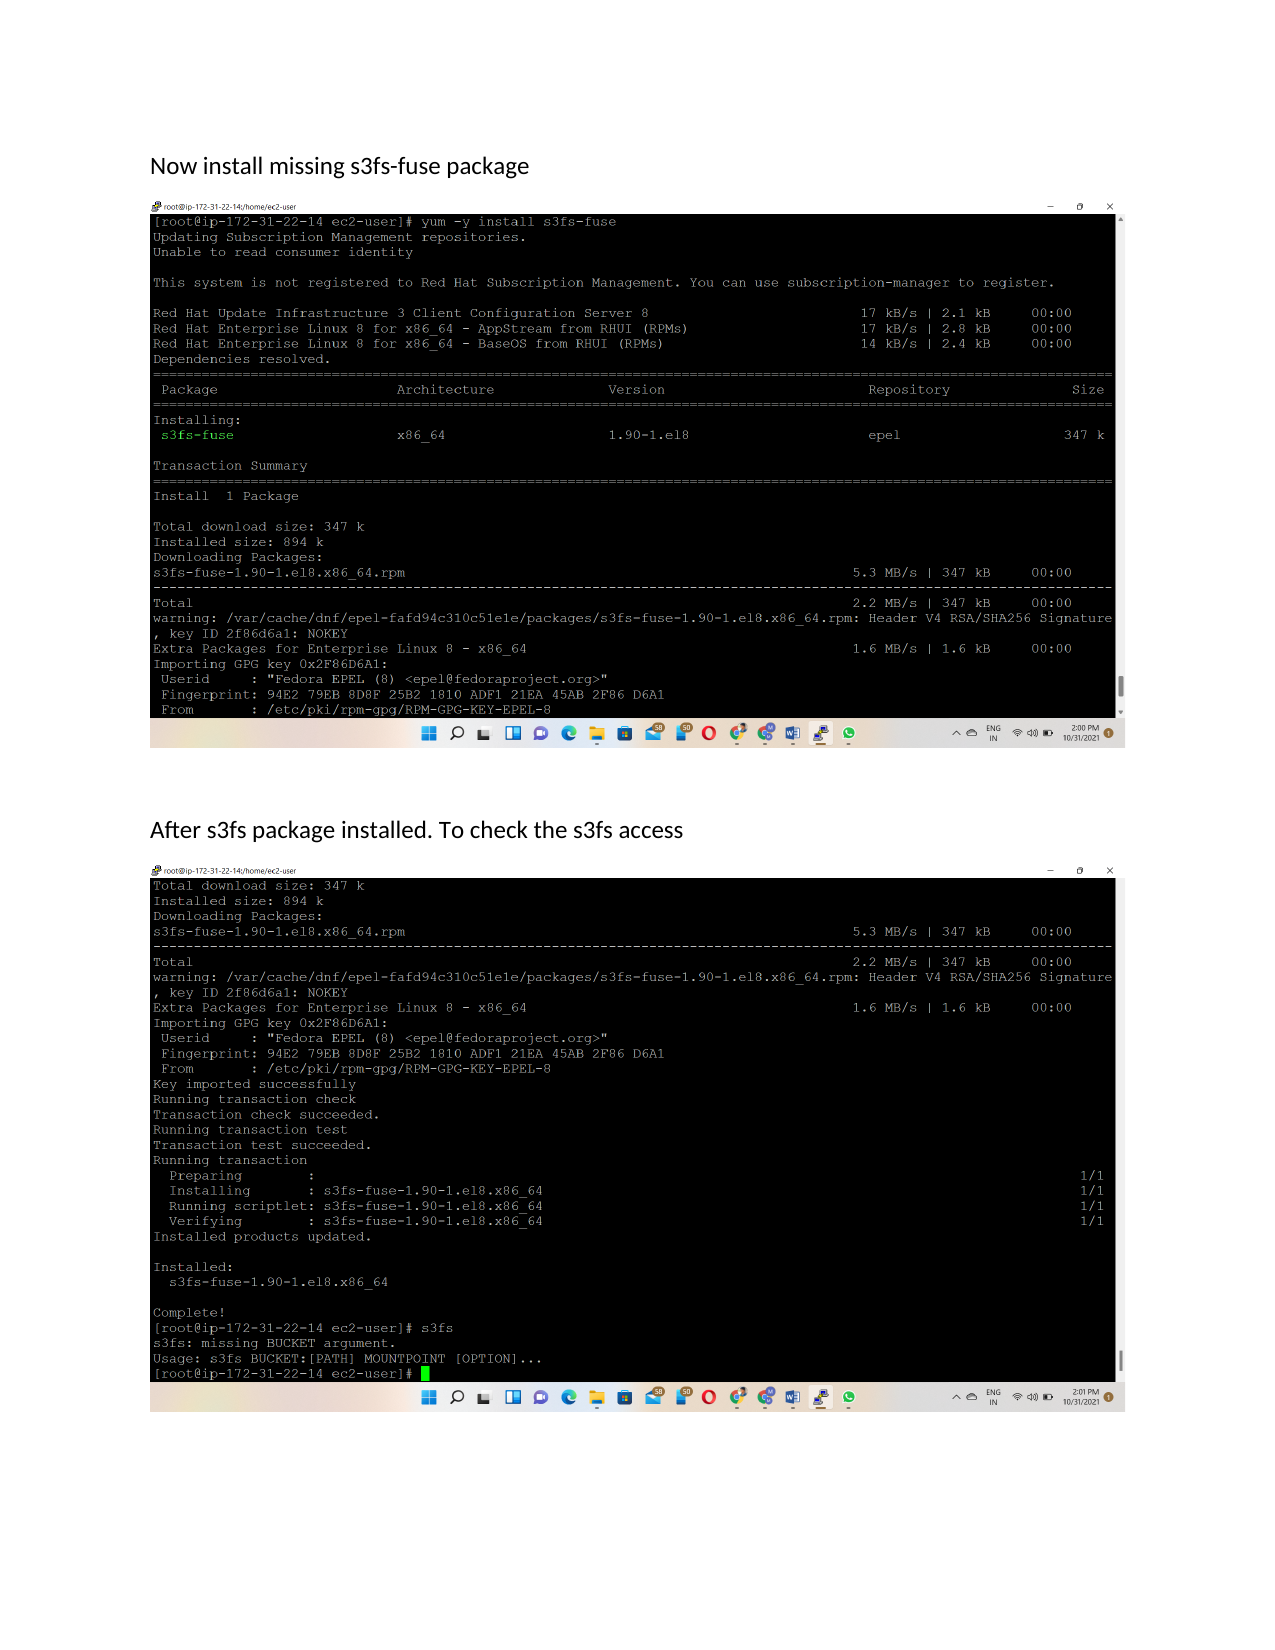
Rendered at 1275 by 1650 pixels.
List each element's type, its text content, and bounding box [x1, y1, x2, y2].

text After s3fs package installed. To check the s3fs access [150, 814, 1125, 844]
text Now install missing s3fs-fuse package [150, 150, 1125, 181]
picture [150, 863, 1125, 1412]
picture [150, 199, 1125, 748]
